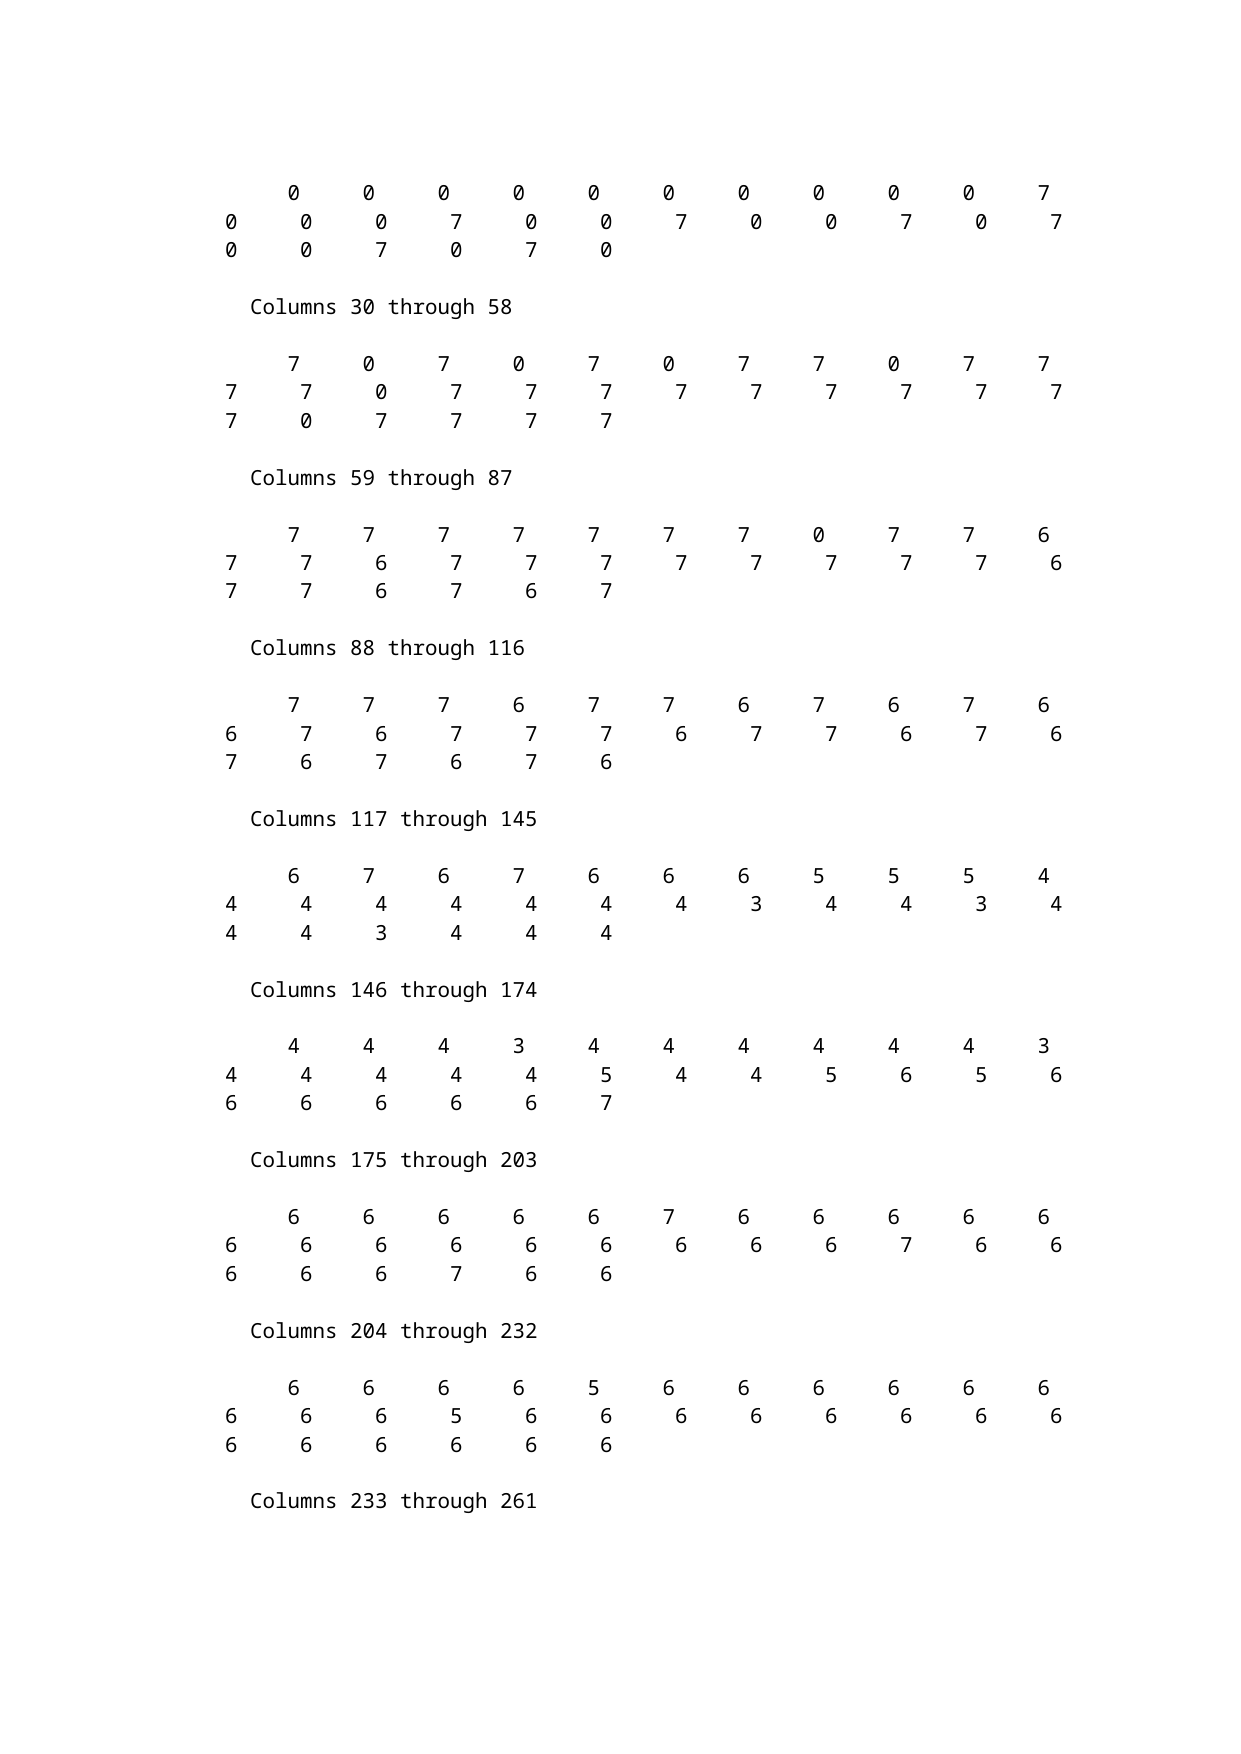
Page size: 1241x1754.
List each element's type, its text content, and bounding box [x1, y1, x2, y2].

text 0 0 0 0 0 0 0 0 0 0 7 0 0 0 7 0 0 7 0 0 7 0 7 0 0 7 0 7 0 [225, 178, 1090, 264]
text 7 0 7 0 7 0 7 7 0 7 7 7 7 0 7 7 7 7 7 7 7 7 7 7 0 7 7 7 7 [225, 349, 1090, 434]
text 4 4 4 3 4 4 4 4 4 4 3 4 4 4 4 4 5 4 4 5 6 5 6 6 6 6 6 6 7 [225, 1032, 1090, 1117]
text Columns 175 through 203 [225, 1145, 1090, 1174]
text Columns 117 through 145 [225, 804, 1090, 832]
text Columns 30 through 58 [225, 292, 1090, 321]
text 6 6 6 6 6 7 6 6 6 6 6 6 6 6 6 6 6 6 6 6 7 6 6 6 6 6 7 6 6 [225, 1202, 1090, 1287]
text 7 7 7 6 7 7 6 7 6 7 6 6 7 6 7 7 7 6 7 7 6 7 6 7 6 7 6 7 6 [225, 690, 1090, 776]
text 6 7 6 7 6 6 6 5 5 5 4 4 4 4 4 4 4 4 3 4 4 3 4 4 4 3 4 4 4 [225, 861, 1090, 946]
text Columns 88 through 116 [225, 633, 1090, 662]
text 6 6 6 6 5 6 6 6 6 6 6 6 6 6 5 6 6 6 6 6 6 6 6 6 6 6 6 6 6 [225, 1373, 1090, 1458]
text Columns 204 through 232 [225, 1316, 1090, 1344]
text Columns 146 through 174 [225, 975, 1090, 1003]
text 7 7 7 7 7 7 7 0 7 7 6 7 7 6 7 7 7 7 7 7 7 7 6 7 7 6 7 6 7 [225, 520, 1090, 605]
text Columns 59 through 87 [225, 463, 1090, 491]
text Columns 233 through 261 [225, 1487, 1090, 1515]
